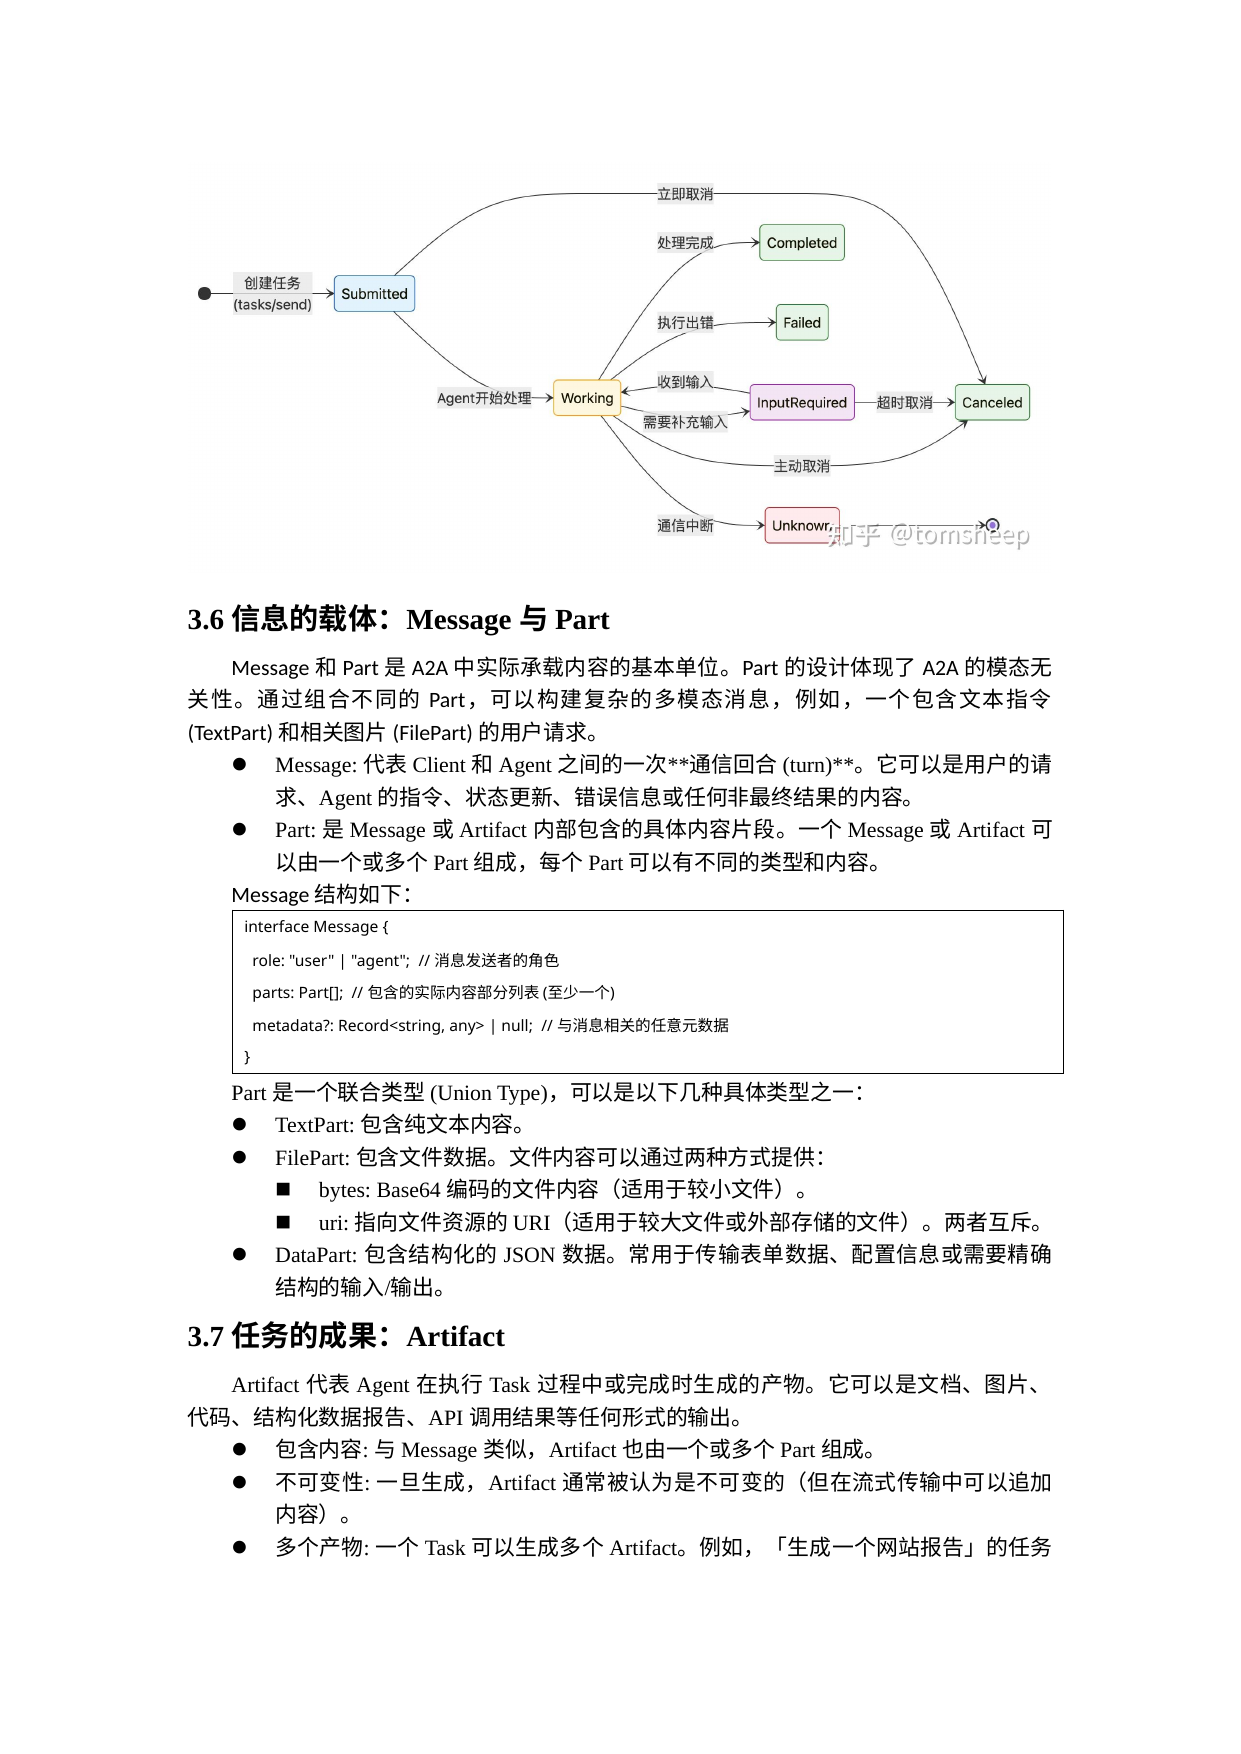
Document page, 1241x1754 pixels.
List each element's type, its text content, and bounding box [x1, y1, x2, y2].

list 不可变性: 一旦生成，Artifact 通常被认为是不可变的（但在流式传输中可以追加内容）。 [231, 1464, 1053, 1529]
list bytes: Base64 编码的文件内容（适用于较小文件）。 [275, 1172, 1053, 1204]
list Message: 代表 Client 和 Agent 之间的一次**通信回合 (turn)**。它可以是用户的请求、Agent 的指令、状态更新、错误信息或任何非最终结果的内容。 [231, 747, 1053, 812]
list uri: 指向文件资源的 URI（适用于较大文件或外部存储的文件）。两者互斥。 [275, 1204, 1053, 1237]
list Message 结构如下： [187, 877, 1053, 909]
list DataPart: 包含结构化的 JSON 数据。常用于传输表单数据、配置信息或需要精确结构的输入/输出。 [231, 1237, 1053, 1302]
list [231, 1529, 1053, 1562]
list FilePart: 包含文件数据。文件内容可以通过两种方式提供： [231, 1139, 1053, 1172]
list 3.7 任务的成果：Artifact [187, 1302, 1053, 1367]
list Part: 是 Message 或 Artifact 内部包含的具体内容片段。一个 Message 或 Artifact 可以由一个或多个 Part 组成，每个 Part 可以有不同的类型和内容。 [231, 812, 1053, 877]
list 3.6 信息的载体：Message 与 Part [187, 584, 1053, 649]
table_header interface Message { role: "user" | "agent"; // 消息发送者的角色 parts: Part[]; // 包含的实际内容部分列表 (至少一个) metadata?: Record<string, any> | null; // 与消息相关的任意元数据 } [233, 911, 1063, 1073]
list 包含内容: 与 Message 类似，Artifact 也由一个或多个 Part 组成。 [231, 1432, 1053, 1464]
list Part 是一个联合类型 (Union Type)，可以是以下几种具体类型之一： [187, 1074, 1053, 1107]
picture [187, 162, 1052, 573]
list Message 和 Part 是 A2A 中实际承载内容的基本单位。Part 的设计体现了 A2A 的模态无关性。通过组合不同的 Part，可以构建复杂的多模态消息，例如，一个包含文本指令 (TextPart) 和相关图片 (FilePart) 的用户请求。 [187, 649, 1053, 747]
list TextPart: 包含纯文本内容。 [231, 1107, 1053, 1139]
list Artifact 代表 Agent 在执行 Task 过程中或完成时生成的产物。它可以是文档、图片、代码、结构化数据报告、API 调用结果等任何形式的输出。 [187, 1367, 1053, 1432]
